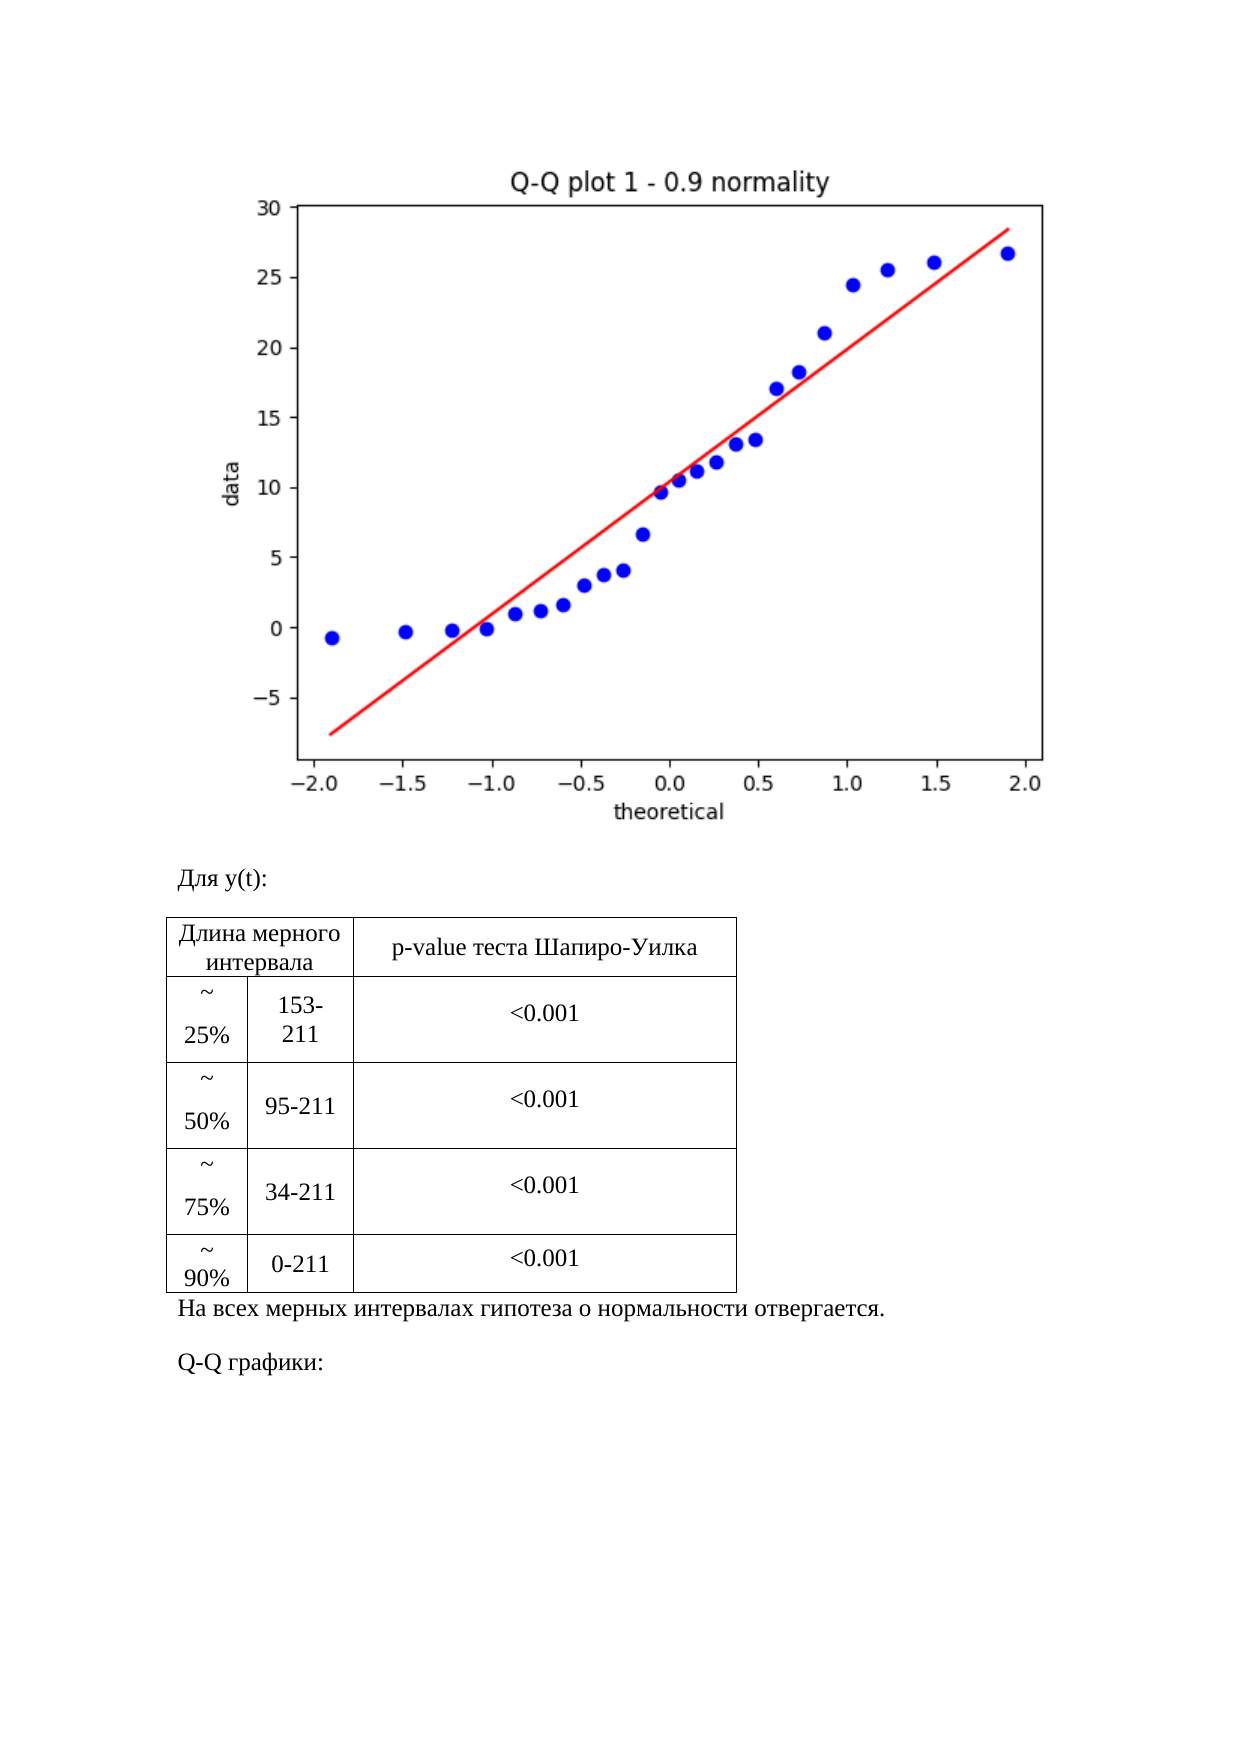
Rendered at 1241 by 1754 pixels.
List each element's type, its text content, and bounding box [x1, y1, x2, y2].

table_cell ~25% [167, 977, 247, 1062]
table_header p-value теста Шапиро-Уилка [354, 918, 736, 976]
table_cell 34-211 [248, 1149, 353, 1234]
table_header Длина мерного интервала [167, 918, 353, 976]
table_cell ~50% [167, 1063, 247, 1148]
table_cell <0.001 [354, 977, 736, 1062]
picture [177, 118, 1138, 839]
table_cell <0.001 [354, 1063, 736, 1148]
table_cell 0-211 [248, 1235, 353, 1292]
table_cell ~90% [167, 1235, 247, 1292]
table_cell <0.001 [354, 1149, 736, 1234]
text Для y(t): [177, 863, 1152, 892]
table_cell <0.001 [354, 1235, 736, 1292]
table_cell 95-211 [248, 1063, 353, 1148]
text Q-Q графики: [177, 1347, 1152, 1376]
table_cell 153-211 [248, 977, 353, 1062]
text На всех мерных интервалах гипотеза о нормальности отвергается. [177, 1293, 1152, 1322]
table_cell ~75% [167, 1149, 247, 1234]
